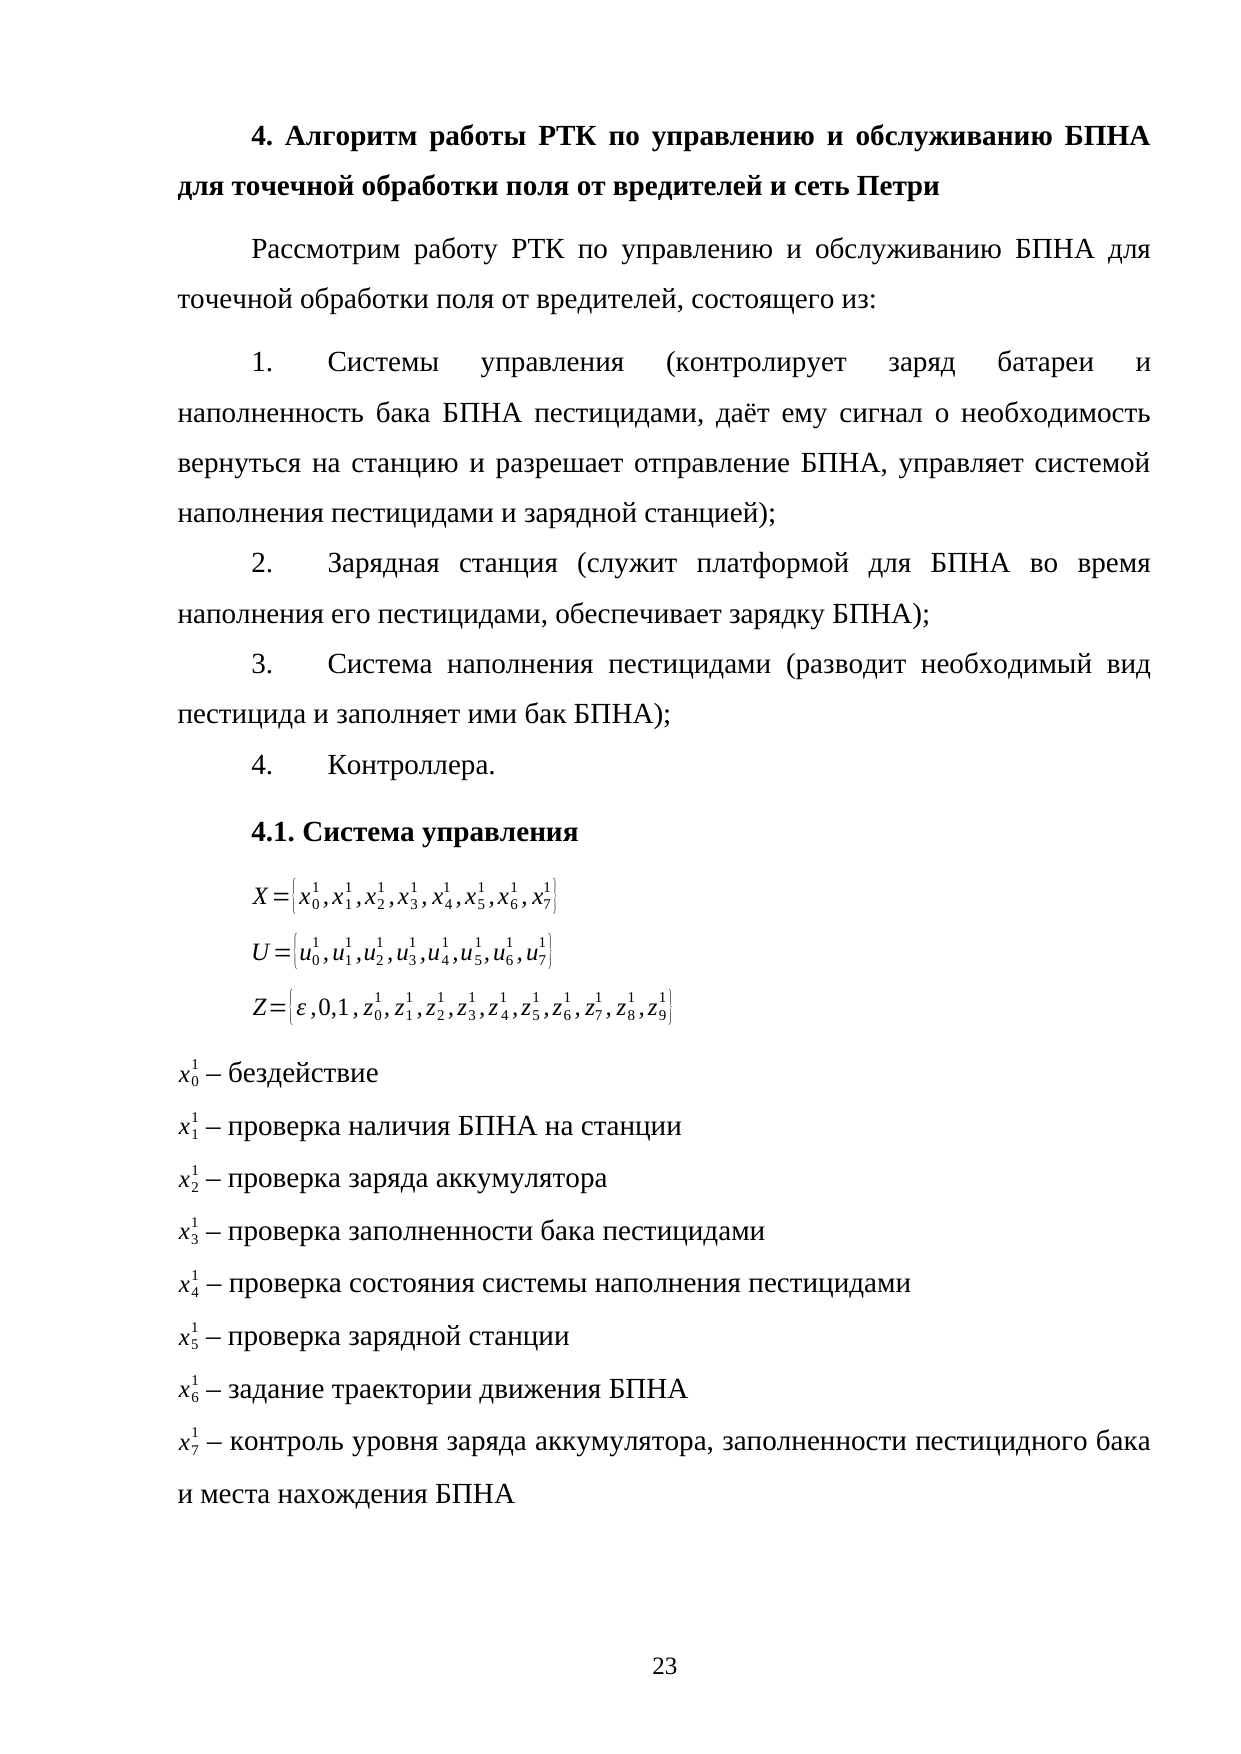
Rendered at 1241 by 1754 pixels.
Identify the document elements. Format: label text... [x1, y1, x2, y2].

subtitle 4. Алгоритм работы РТК по управлению и обслуживанию БПНА для точечной обработки поля от вредителей и сеть Петри [177, 118, 1152, 202]
text – проверка наличия БПНА на станции [177, 1108, 1152, 1143]
text – проверка зарядной станции [177, 1318, 1152, 1354]
text – проверка состояния системы наполнения пестицидами [177, 1266, 1152, 1301]
text – задание траектории движения БПНА [177, 1371, 1152, 1407]
list Система наполнения пестицидами (разводит необходимый вид пестицида и заполняет ими бак БПНА); [177, 646, 1152, 730]
text – проверка заполненности бака пестицидами [177, 1213, 1152, 1249]
list Системы управления (контролирует заряд батареи и наполненность бака БПНА пестицидами, даёт ему сигнал о необходимость вернуться на станцию и разрешает отправление БПНА, управляет системой наполнения пестицидами и зарядной станцией); [177, 344, 1152, 529]
text – контроль уровня заряда аккумулятора, заполненности пестицидного бака и места нахождения БПНА [177, 1423, 1152, 1509]
list Контроллера. [177, 747, 1152, 780]
text – бездействие [177, 1055, 1152, 1091]
list Зарядная станция (служит платформой для БПНА во время наполнения его пестицидами, обеспечивает зарядку БПНА); [177, 546, 1152, 629]
text Рассмотрим работу РТК по управлению и обслуживанию БПНА для точечной обработки поля от вредителей, состоящего из: [177, 231, 1152, 315]
text – проверка заряда аккумулятора [177, 1160, 1152, 1196]
subtitle 4.1. Система управления [177, 814, 1152, 847]
